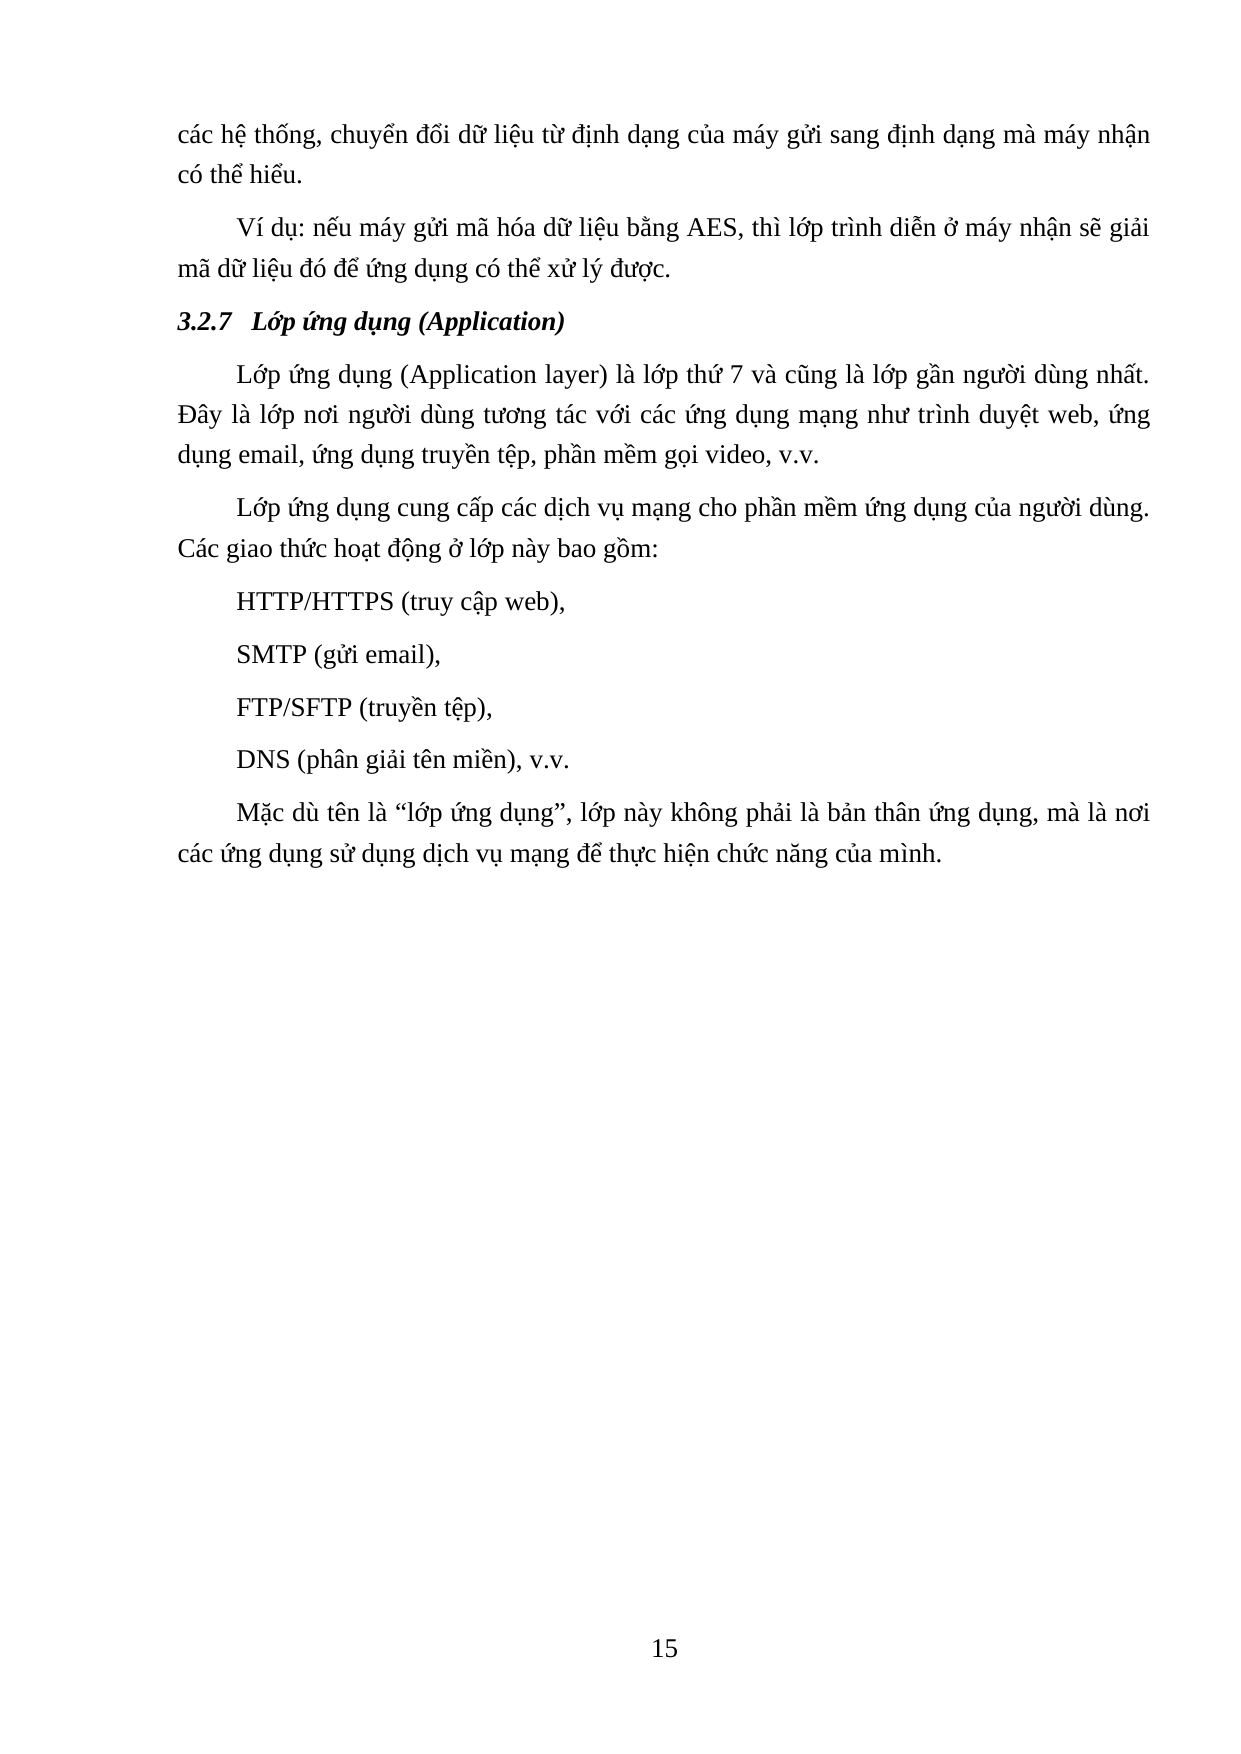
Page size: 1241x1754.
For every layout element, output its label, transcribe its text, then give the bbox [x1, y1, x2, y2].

text SMTP (gửi email), [177, 638, 1152, 669]
text Mặc dù tên là “lớp ứng dụng”, lớp này không phải là bản thân ứng dụng, mà là nơi các ứng dụng sử dụng dịch vụ mạng để thực hiện chức năng của mình. [177, 796, 1152, 868]
subtitle Lớp ứng dụng (Application) [177, 305, 1152, 336]
text FTP/SFTP (truyền tệp), [177, 691, 1152, 722]
text Ví dụ: nếu máy gửi mã hóa dữ liệu bằng AES, thì lớp trình diễn ở máy nhận sẽ giải mã dữ liệu đó để ứng dụng có thể xử lý được. [177, 211, 1152, 283]
text Lớp ứng dụng (Application layer) là lớp thứ 7 và cũng là lớp gần người dùng nhất. Đây là lớp nơi người dùng tương tác với các ứng dụng mạng như trình duyệt web, ứng dụng email, ứng dụng truyền tệp, phần mềm gọi video, v.v. [177, 358, 1152, 470]
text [177, 118, 1152, 190]
text HTTP/HTTPS (truy cập web), [177, 585, 1152, 616]
text DNS (phân giải tên miền), v.v. [177, 743, 1152, 775]
text Lớp ứng dụng cung cấp các dịch vụ mạng cho phần mềm ứng dụng của người dùng. Các giao thức hoạt động ở lớp này bao gồm: [177, 491, 1152, 563]
